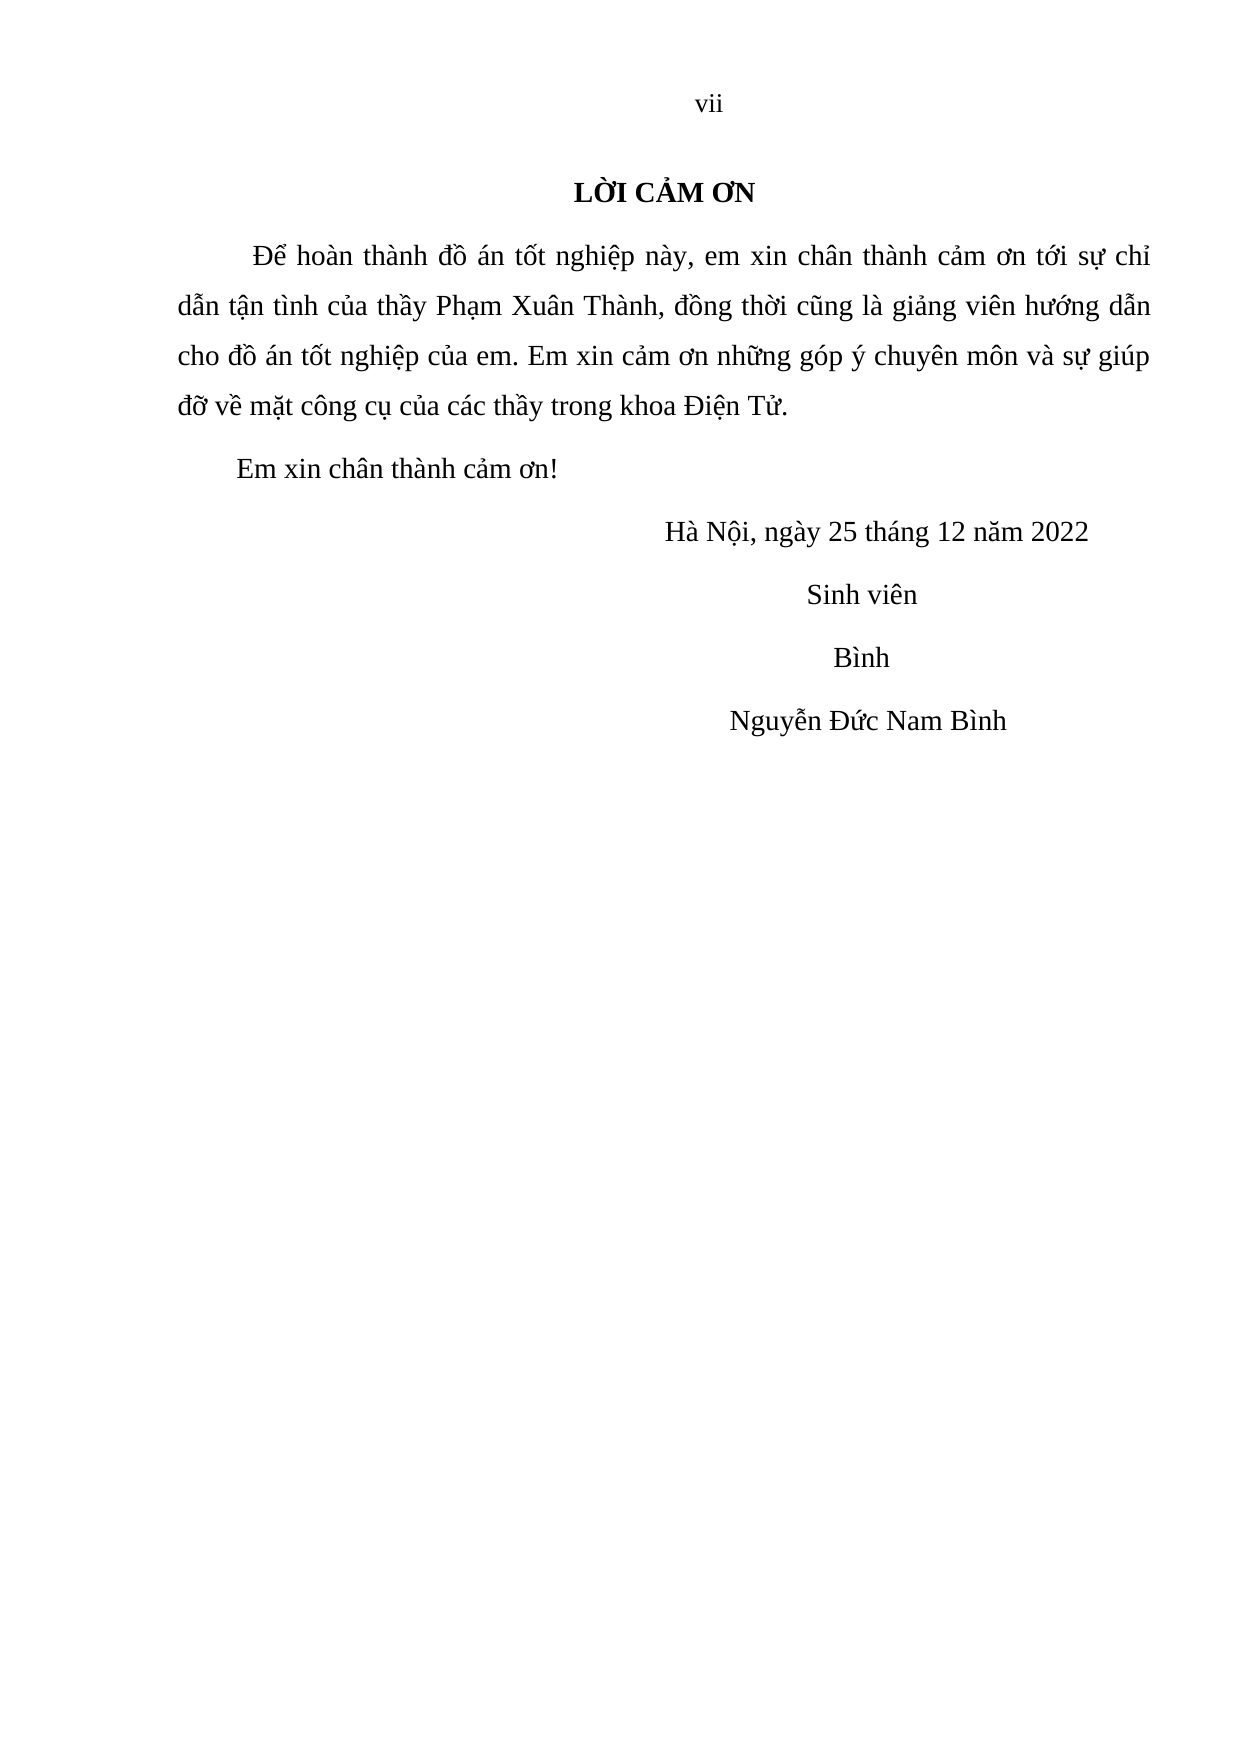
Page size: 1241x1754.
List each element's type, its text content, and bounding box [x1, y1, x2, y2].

text Em xin chân thành cảm ơn! [177, 451, 1152, 485]
text Bình [177, 640, 1152, 673]
text Nguyễn Đức Nam Bình [552, 703, 1152, 736]
text Sinh viên [291, 577, 1152, 611]
text Hà Nội, ngày 25 tháng 12 năm 2022 [177, 514, 1152, 548]
subtitle LỜI CẢM ƠN [177, 175, 1152, 208]
text Để hoàn thành đồ án tốt nghiệp này, em xin chân thành cảm ơn tới sự chỉ dẫn tận tình của thầy Phạm Xuân Thành, đồng thời cũng là giảng viên hướng dẫn cho đồ án tốt nghiệp của em. Em xin cảm ơn những góp ý chuyên môn và sự giúp đỡ về mặt công cụ của các thầy trong khoa Điện Tử. [177, 238, 1152, 422]
